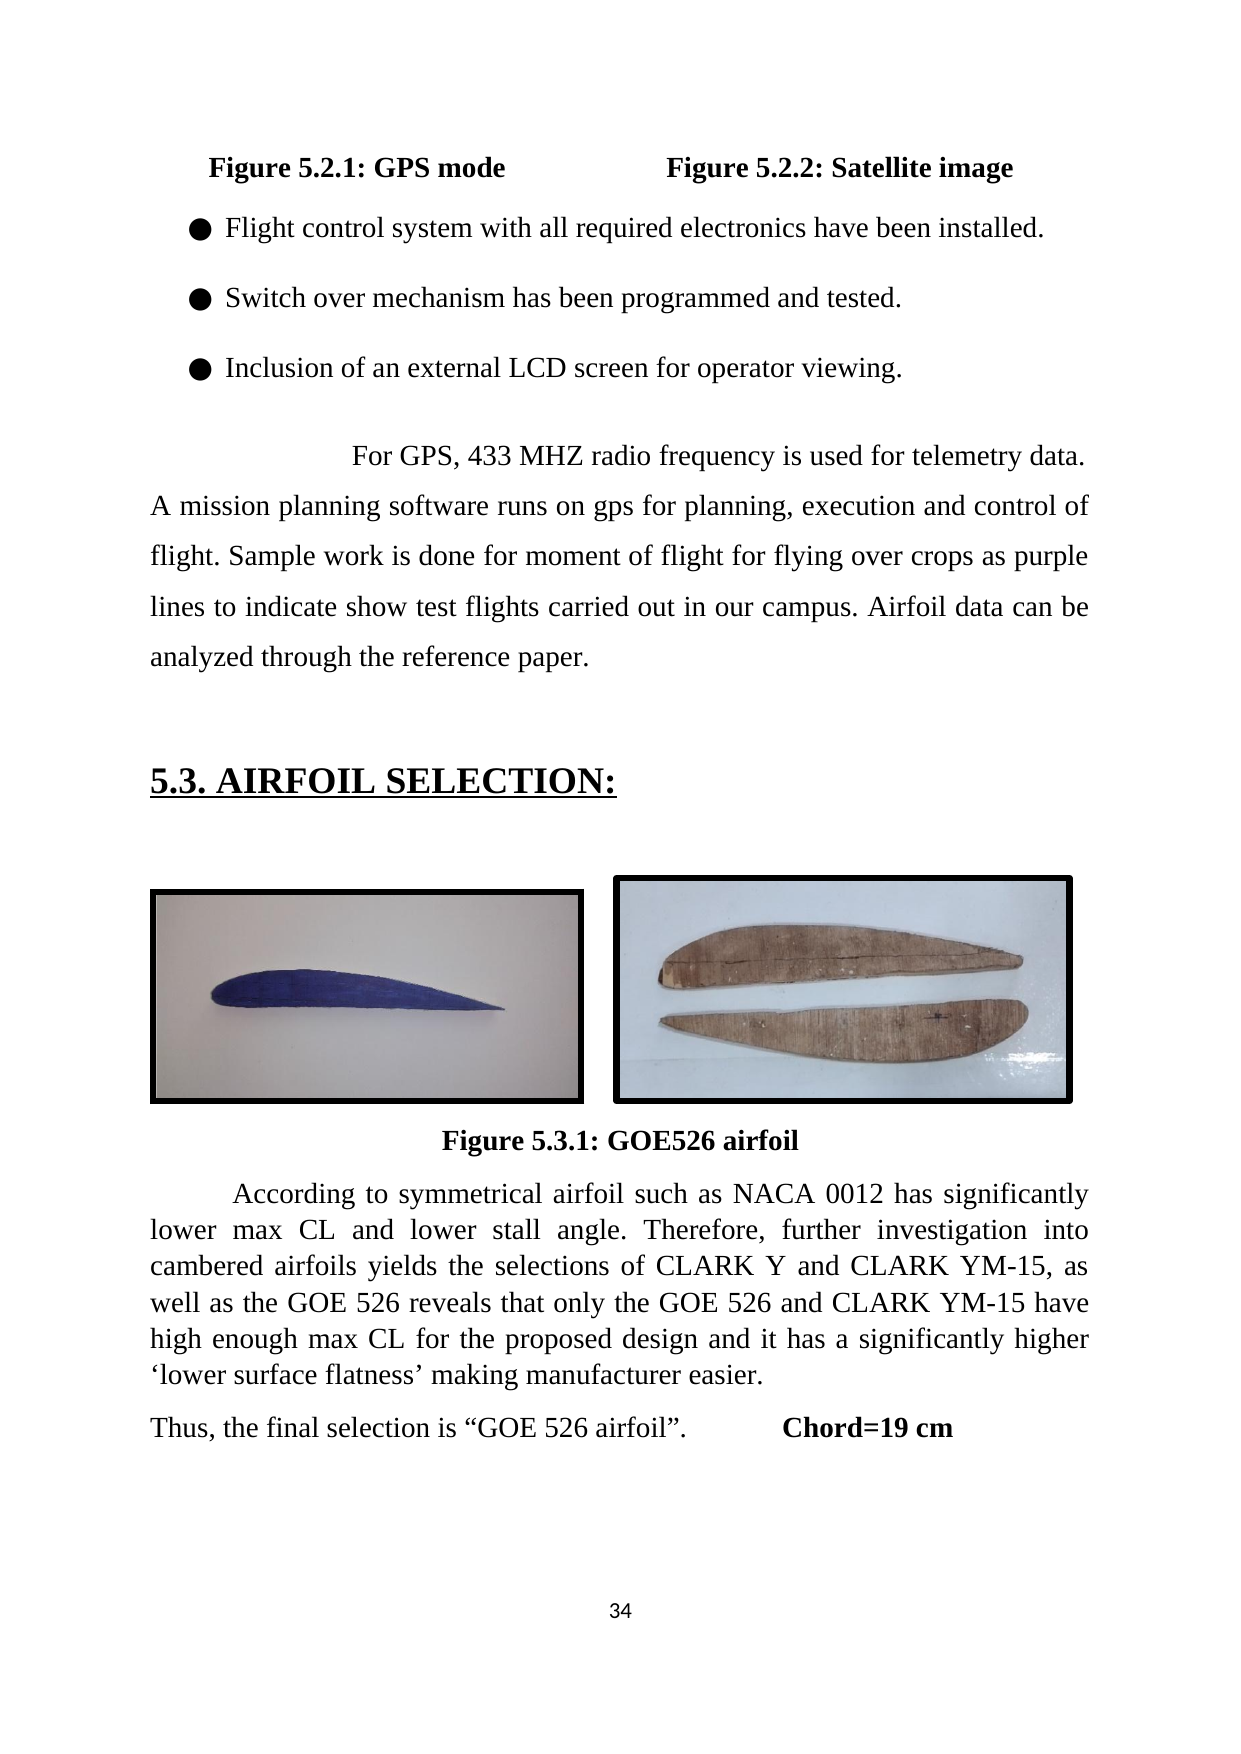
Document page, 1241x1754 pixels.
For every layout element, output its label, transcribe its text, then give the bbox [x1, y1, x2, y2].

text Figure 5.2.1: GPS mode Figure 5.2.2: Satellite image [150, 150, 1090, 183]
picture [156, 895, 578, 1098]
text For GPS, 433 MHZ radio frequency is used for telemetry data. A mission planning software runs on gps for planning, execution and control of flight. Sample work is done for moment of flight for flying over crops as purple lines to indicate show test flights carried out in our campus. Airfoil data can be analyzed through the reference paper. [150, 438, 1090, 672]
list Inclusion of an external LCD screen for operator viewing. [187, 334, 1090, 394]
text According to symmetrical airfoil such as NACA 0012 has significantly lower max CL and lower stall angle. Therefore, further investigation into cambered airfoils yields the selections of CLARK Y and CLARK YM-15, as well as the GOE 526 reveals that only the GOE 526 and CLARK YM-15 have high enough max CL for the proposed design and it has a significantly higher ‘lower surface flatness’ making manufacturer easier. [150, 1176, 1090, 1391]
text Figure 5.3.1: GOE526 airfoil [150, 1123, 1090, 1157]
text 5.3. AIRFOIL SELECTION: [150, 759, 1090, 802]
text Thus, the final selection is “GOE 526 airfoil”. Chord=19 cm [150, 1410, 1090, 1443]
picture [620, 881, 1066, 1098]
list Flight control system with all required electronics have been installed. [187, 194, 1090, 254]
list Switch over mechanism has been programmed and tested. [187, 264, 1090, 324]
